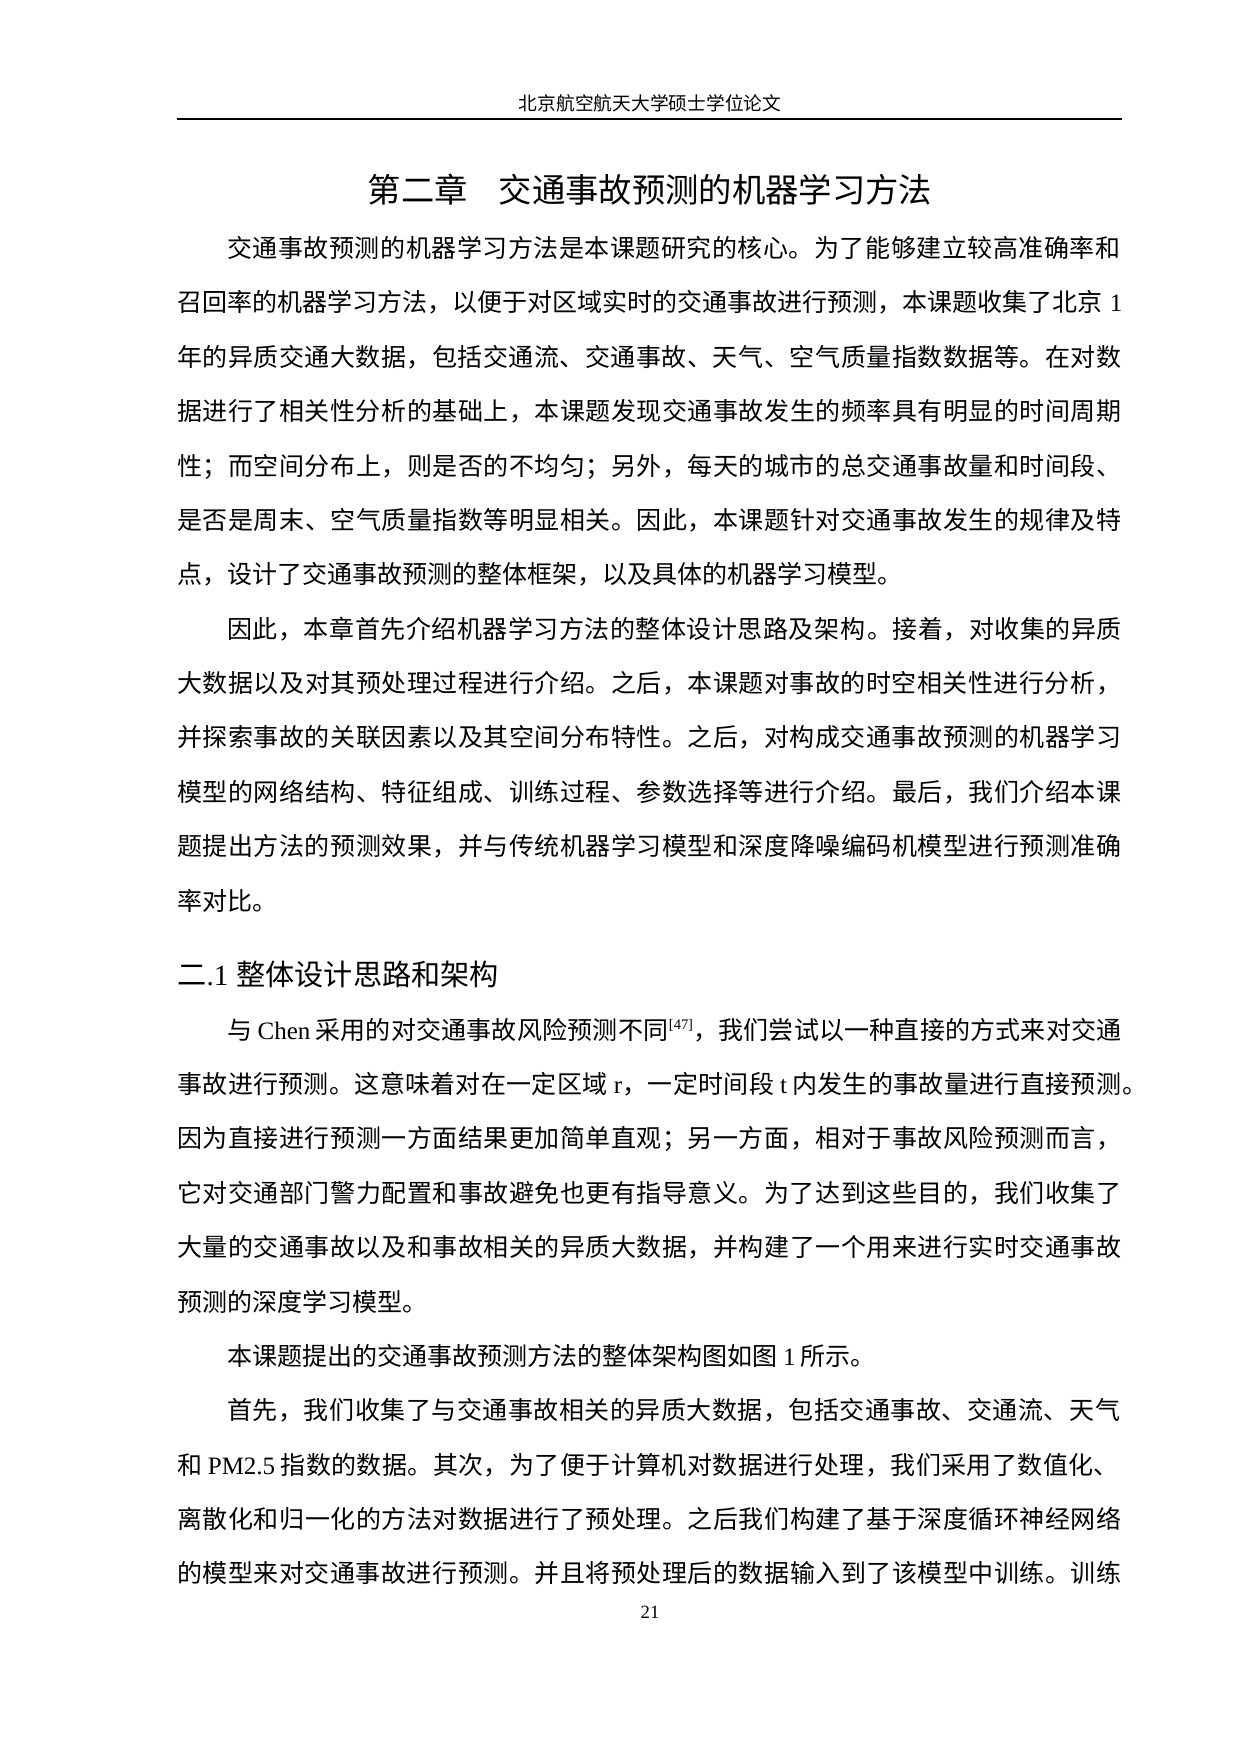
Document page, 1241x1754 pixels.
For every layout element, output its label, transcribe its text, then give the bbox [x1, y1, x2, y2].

text 因此，本章首先介绍机器学习方法的整体设计思路及架构。接着，对收集的异质大数据以及对其预处理过程进行介绍。之后，本课题对事故的时空相关性进行分析，并探索事故的关联因素以及其空间分布特性。之后，对构成交通事故预测的机器学习模型的网络结构、特征组成、训练过程、参数选择等进行介绍。最后，我们介绍本课题提出方法的预测效果，并与传统机器学习模型和深度降噪编码机模型进行预测准确率对比。 [177, 609, 1122, 917]
text 交通事故预测的机器学习方法 [177, 164, 1122, 212]
text 本课题提出的交通事故预测方法的整体架构图如图 1所示。 [177, 1336, 1122, 1373]
text 与Chen采用的对交通事故风险预测不同[47]，我们尝试以一种直接的方式来对交通事故进行预测。这意味着对在一定区域r，一定时间段t内发生的事故量进行直接预测。因为直接进行预测一方面结果更加简单直观；另一方面，相对于事故风险预测而言，它对交通部门警力配置和事故避免也更有指导意义。为了达到这些目的，我们收集了大量的交通事故以及和事故相关的异质大数据，并构建了一个用来进行实时交通事故预测的深度学习模型。 [177, 1010, 1122, 1318]
text 整体设计思路和架构 [177, 952, 1122, 994]
text 交通事故预测的机器学习方法是本课题研究的核心。为了能够建立较高准确率和召回率的机器学习方法，以便于对区域实时的交通事故进行预测，本课题收集了北京1年的异质交通大数据，包括交通流、交通事故、天气、空气质量指数数据等。在对数据进行了相关性分析的基础上，本课题发现交通事故发生的频率具有明显的时间周期性；而空间分布上，则是否的不均匀；另外，每天的城市的总交通事故量和时间段、是否是周末、空气质量指数等明显相关。因此，本课题针对交通事故发生的规律及特点，设计了交通事故预测的整体框架，以及具体的机器学习模型。 [177, 228, 1122, 591]
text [177, 1391, 1122, 1590]
